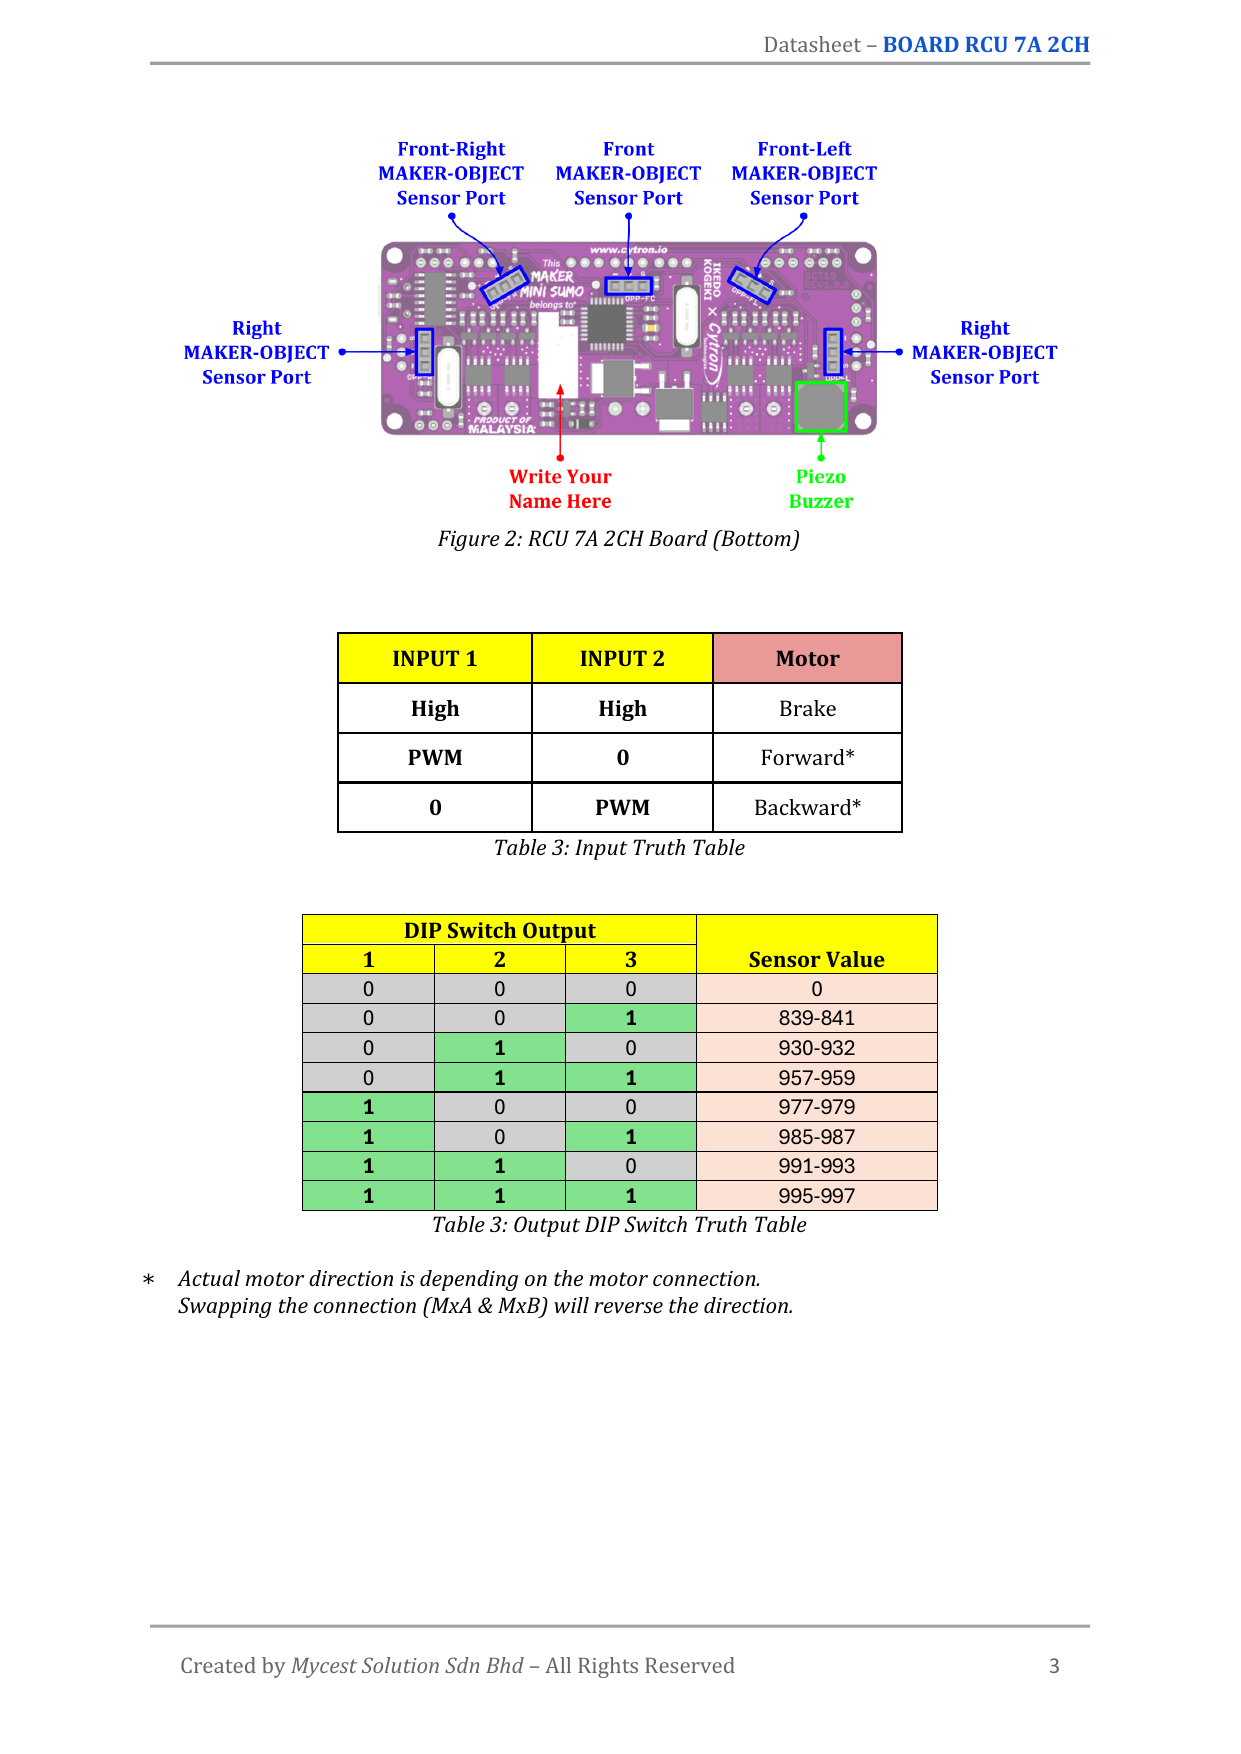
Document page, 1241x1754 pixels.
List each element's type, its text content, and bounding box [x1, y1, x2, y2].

table_cell Forward* [714, 734, 901, 781]
table_cell 1 [303, 1122, 434, 1151]
table_cell 985-987 [697, 1122, 937, 1151]
table_header INPUT 1 [339, 634, 531, 682]
table_cell 1 [435, 1033, 565, 1062]
table_cell Backward* [714, 784, 901, 831]
table_cell 977-979 [697, 1093, 937, 1121]
table_header INPUT 2 [533, 634, 712, 682]
table_cell 0 [303, 1063, 434, 1091]
table_cell 930-932 [697, 1033, 937, 1062]
table_cell 0 [566, 974, 696, 1003]
table_cell High [533, 684, 712, 732]
list Actual motor direction is depending on the motor connection. [141, 1264, 1090, 1291]
table_cell 1 [435, 1181, 565, 1210]
table_cell 995-997 [697, 1181, 937, 1210]
table_cell 0 [566, 1093, 696, 1121]
text Table 3: Output DIP Switch Truth Table [150, 1211, 1090, 1238]
table_cell 957-959 [697, 1063, 937, 1091]
table_header Sensor Value [697, 915, 937, 973]
table_cell 1 [566, 1004, 696, 1032]
table_cell 0 [435, 974, 565, 1003]
table_cell 3 [566, 945, 696, 973]
table_cell 1 [303, 1093, 434, 1121]
table_cell 1 [435, 1063, 565, 1091]
table_cell 1 [303, 1152, 434, 1180]
table_cell 0 [566, 1033, 696, 1062]
table_cell 0 [435, 1093, 565, 1121]
table_cell 839-841 [697, 1004, 937, 1032]
table_cell 2 [435, 945, 565, 973]
text Figure 2: RCU 7A 2CH Board (Bottom) [150, 525, 1090, 551]
table_header Motor [714, 634, 901, 682]
table_cell 0 [566, 1152, 696, 1180]
table_cell PWM [533, 784, 712, 831]
table_cell 0 [533, 734, 712, 781]
table_cell 991-993 [697, 1152, 937, 1180]
table_cell Brake [714, 684, 901, 732]
table_cell 0 [435, 1122, 565, 1151]
text Swapping the connection (MxA & MxB) will reverse the direction. [178, 1291, 1090, 1318]
table_cell 0 [697, 974, 937, 1003]
table_cell 1 [303, 945, 434, 973]
table_cell 1 [303, 1181, 434, 1210]
table_cell 1 [566, 1181, 696, 1210]
table_cell 1 [566, 1063, 696, 1091]
table_cell 0 [339, 784, 531, 831]
table_cell PWM [339, 734, 531, 781]
table_cell 0 [435, 1004, 565, 1032]
table_cell 1 [566, 1122, 696, 1151]
picture [150, 122, 1091, 525]
table_header DIP Switch Output [303, 915, 696, 943]
table_cell 0 [303, 1004, 434, 1032]
table_cell 1 [435, 1152, 565, 1180]
text Table 3: Input Truth Table [150, 833, 1090, 860]
table_cell 0 [303, 974, 434, 1003]
table_cell High [339, 684, 531, 732]
table_cell 0 [303, 1033, 434, 1062]
